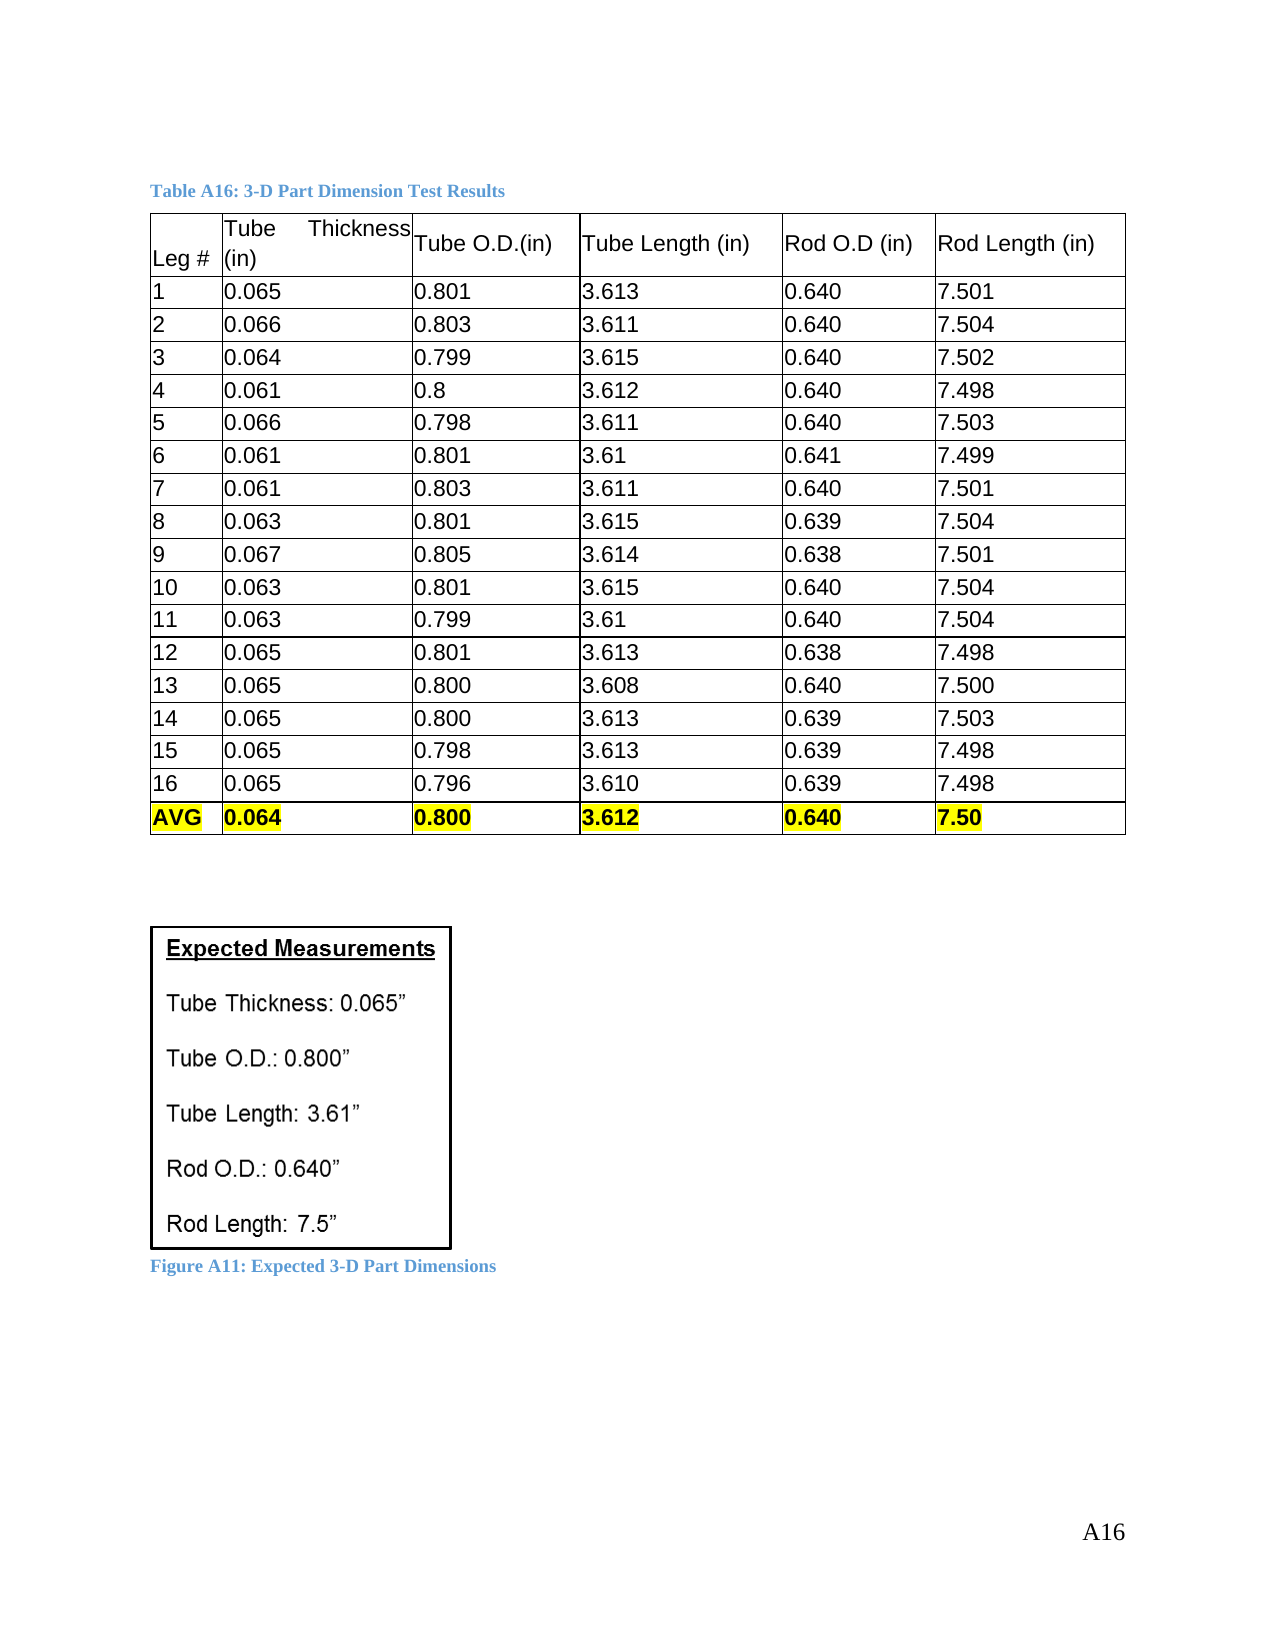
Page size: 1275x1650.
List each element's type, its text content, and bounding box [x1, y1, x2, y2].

table_cell 7.498 [936, 736, 1125, 768]
table_cell 0.640 [783, 572, 935, 604]
table_cell 0.639 [783, 736, 935, 768]
table_cell 11 [151, 605, 222, 636]
table_cell 0.798 [413, 408, 579, 439]
table_cell 0.065 [223, 769, 412, 801]
table_cell 7.504 [936, 572, 1125, 604]
table_cell 0.064 [223, 803, 412, 834]
table_header Rod O.D (in) [783, 214, 935, 276]
table_cell 7.500 [936, 670, 1125, 702]
table_cell 3.613 [581, 277, 782, 308]
table_cell 7.498 [936, 375, 1125, 407]
table_cell 15 [151, 736, 222, 768]
table_cell 0.803 [413, 474, 579, 505]
table_cell 0.061 [223, 474, 412, 505]
table_cell 3.610 [581, 769, 782, 801]
table_cell 0.065 [223, 277, 412, 308]
table_cell 3.613 [581, 736, 782, 768]
table_cell 0.640 [783, 670, 935, 702]
table_cell 0.063 [223, 506, 412, 538]
table_cell 7.501 [936, 474, 1125, 505]
table_cell 0.805 [413, 539, 579, 571]
table_cell 3.613 [581, 703, 782, 735]
table_cell 7.498 [936, 769, 1125, 801]
table_cell 7 [151, 474, 222, 505]
table_cell 3.614 [581, 539, 782, 571]
table_cell 3 [151, 342, 222, 374]
table_cell 3.61 [581, 441, 782, 472]
table_cell 7.504 [936, 309, 1125, 341]
table_cell 3.615 [581, 506, 782, 538]
table_cell 3.611 [581, 474, 782, 505]
table_cell 0.638 [783, 638, 935, 669]
table_header Leg # [151, 214, 222, 276]
table_cell 7.501 [936, 539, 1125, 571]
table_cell 0.801 [413, 277, 579, 308]
table_cell 3.608 [581, 670, 782, 702]
table_cell 7.498 [936, 638, 1125, 669]
table_cell 0.640 [783, 408, 935, 439]
table_cell 0.063 [223, 605, 412, 636]
table_cell 5 [151, 408, 222, 439]
table_header Tube O.D.(in) [413, 214, 579, 276]
table_cell 7.499 [936, 441, 1125, 472]
table_cell 0.063 [223, 572, 412, 604]
table_cell 14 [151, 703, 222, 735]
table_cell 0.800 [413, 703, 579, 735]
table_cell 3.615 [581, 572, 782, 604]
table_header Tube Length (in) [581, 214, 782, 276]
table_cell 6 [151, 441, 222, 472]
text Figure A11: Expected 3-D Part Dimensions [150, 1255, 1125, 1276]
picture [150, 926, 452, 1251]
table_cell 0.061 [223, 375, 412, 407]
table_cell 3.612 [581, 375, 782, 407]
table_cell 10 [151, 572, 222, 604]
table_cell 3.615 [581, 342, 782, 374]
table_cell 2 [151, 309, 222, 341]
table_cell 7.504 [936, 605, 1125, 636]
table_cell 0.641 [783, 441, 935, 472]
table_cell 7.502 [936, 342, 1125, 374]
table_cell 0.065 [223, 670, 412, 702]
table_cell 0.064 [223, 342, 412, 374]
table_cell 0.801 [413, 506, 579, 538]
table_cell 7.503 [936, 703, 1125, 735]
table_cell 3.61 [581, 605, 782, 636]
table_cell 0.640 [783, 309, 935, 341]
table_cell 0.066 [223, 408, 412, 439]
table_cell 0.638 [783, 539, 935, 571]
table_cell 0.8 [413, 375, 579, 407]
table_header Rod Length (in) [936, 214, 1125, 276]
table_cell 0.639 [783, 769, 935, 801]
table_cell 0.798 [413, 736, 579, 768]
table_cell 0.801 [413, 572, 579, 604]
table_cell 0.065 [223, 638, 412, 669]
table_cell 7.50 [936, 803, 1125, 834]
table_cell 0.801 [413, 441, 579, 472]
table_cell 3.613 [581, 638, 782, 669]
table_cell 0.639 [783, 703, 935, 735]
table_cell 3.611 [581, 309, 782, 341]
table_cell 16 [151, 769, 222, 801]
table_cell 7.504 [936, 506, 1125, 538]
table_cell 0.639 [783, 506, 935, 538]
table_cell AVG [151, 803, 222, 834]
table_cell 0.066 [223, 309, 412, 341]
table_cell 0.640 [783, 474, 935, 505]
table_cell 0.799 [413, 605, 579, 636]
table_cell 7.503 [936, 408, 1125, 439]
table_cell 3.611 [581, 408, 782, 439]
table_cell 0.640 [783, 375, 935, 407]
table_cell 13 [151, 670, 222, 702]
table_cell 0.061 [223, 441, 412, 472]
table_cell 12 [151, 638, 222, 669]
text Table A16: 3-D Part Dimension Test Results [150, 180, 1125, 202]
table_cell 0.065 [223, 703, 412, 735]
table_cell 0.640 [783, 803, 935, 834]
table_cell 0.800 [413, 803, 579, 834]
table_cell 7.501 [936, 277, 1125, 308]
table_cell 0.640 [783, 277, 935, 308]
table_cell 0.640 [783, 342, 935, 374]
table_cell 0.799 [413, 342, 579, 374]
table_cell 0.801 [413, 638, 579, 669]
table_cell 3.612 [581, 803, 782, 834]
table_cell 0.640 [783, 605, 935, 636]
table_cell 8 [151, 506, 222, 538]
table_cell 0.803 [413, 309, 579, 341]
table_cell 4 [151, 375, 222, 407]
table_cell 9 [151, 539, 222, 571]
table_header Tube Thickness (in) [223, 214, 412, 276]
table_cell 0.796 [413, 769, 579, 801]
table_cell 1 [151, 277, 222, 308]
table_cell 0.800 [413, 670, 579, 702]
table_cell 0.067 [223, 539, 412, 571]
table_cell 0.065 [223, 736, 412, 768]
